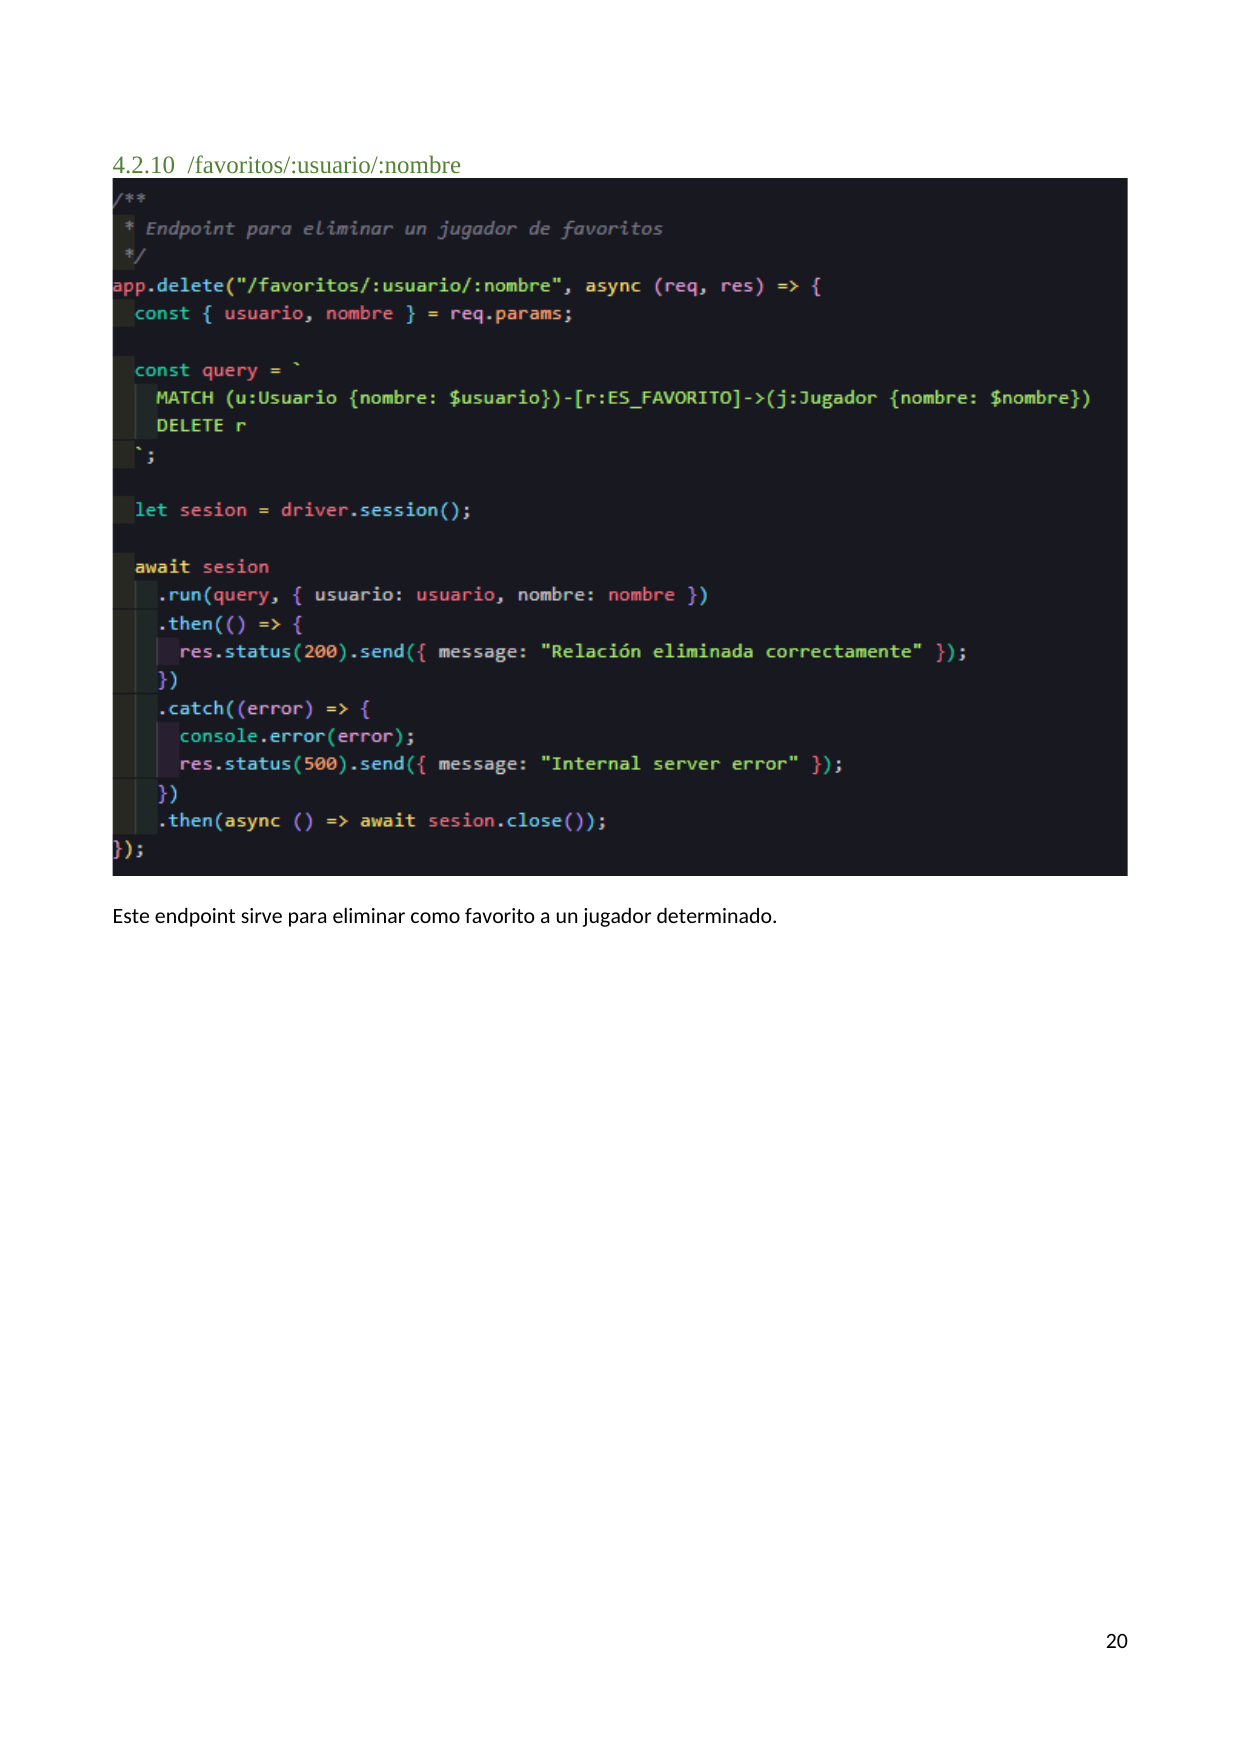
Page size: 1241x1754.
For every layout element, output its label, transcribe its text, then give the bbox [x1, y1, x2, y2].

text Este endpoint sirve para eliminar como favorito a un jugador determinado. [112, 902, 1128, 929]
subtitle /favoritos/:usuario/:nombre [112, 150, 1128, 178]
picture [112, 178, 1128, 876]
